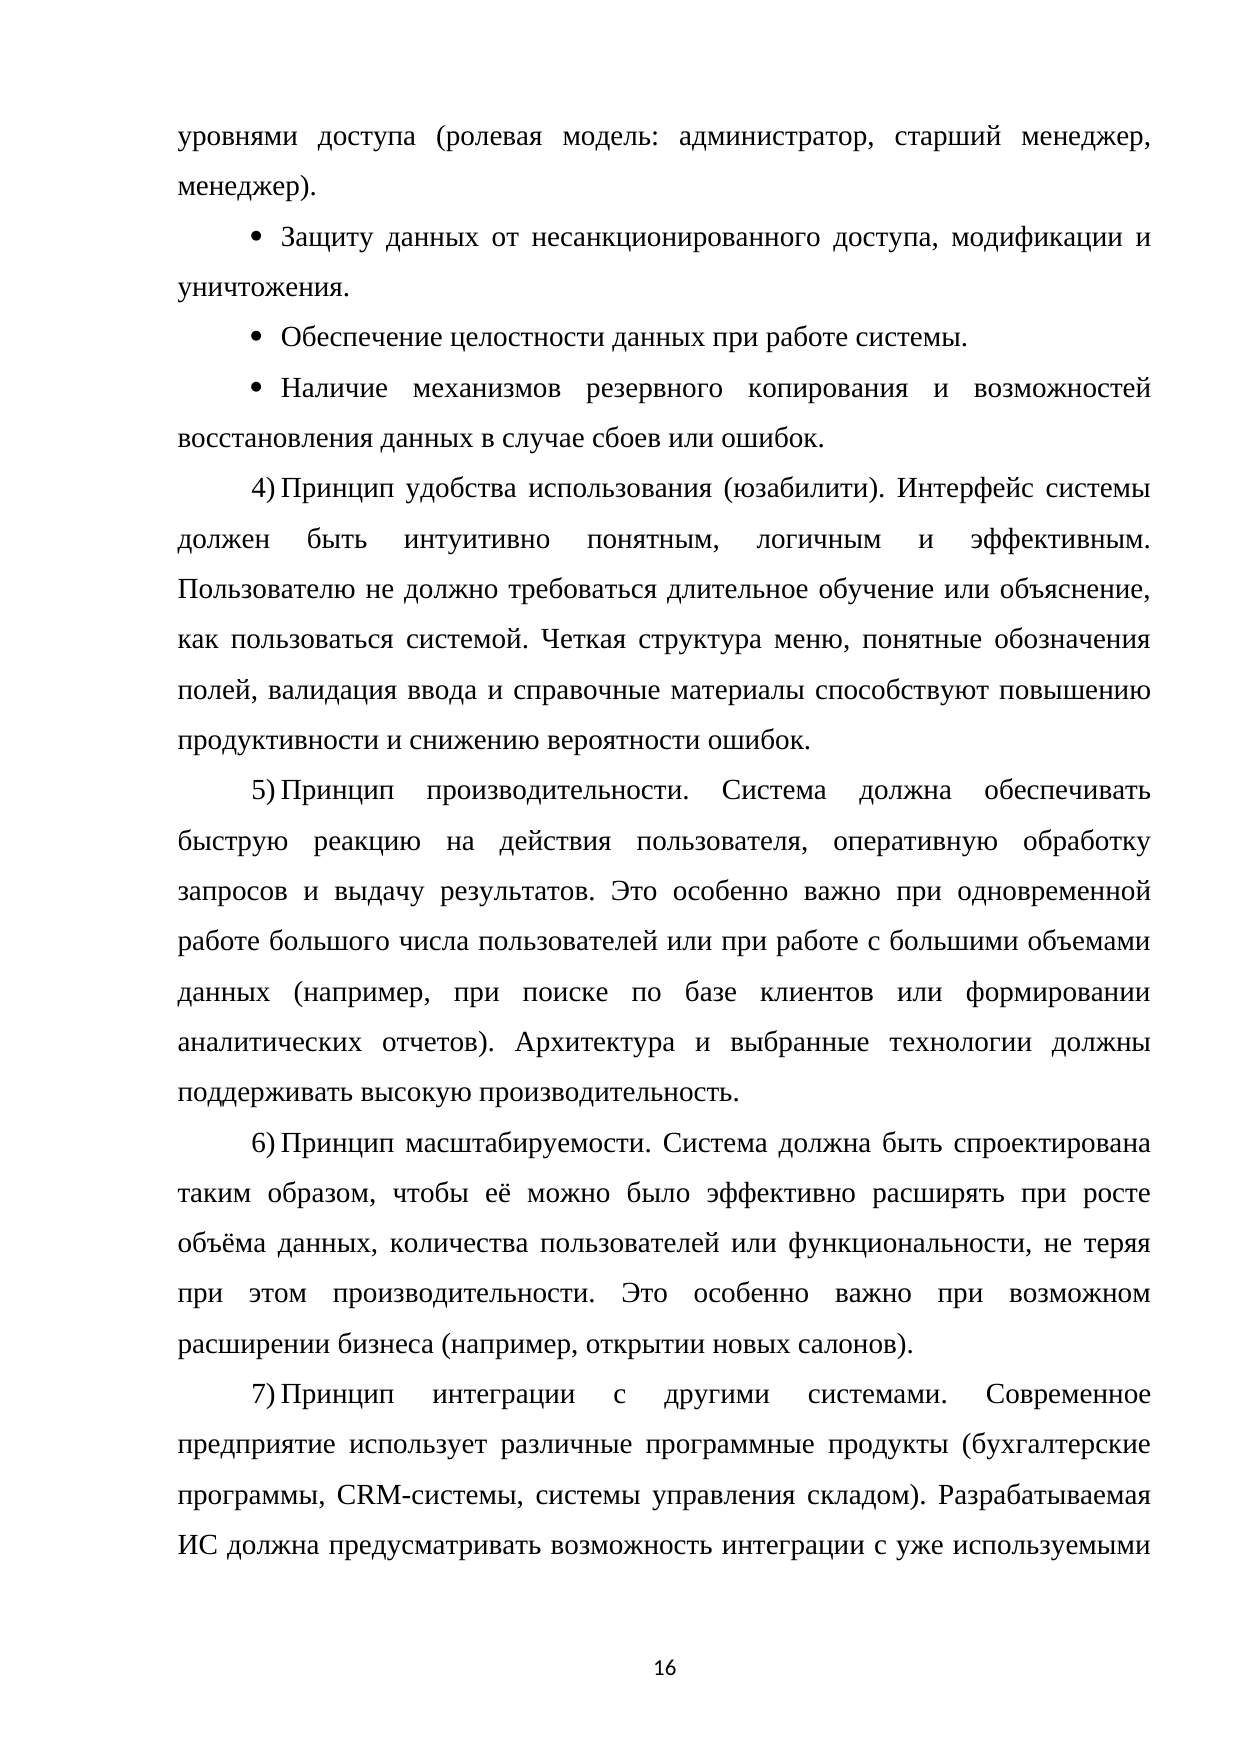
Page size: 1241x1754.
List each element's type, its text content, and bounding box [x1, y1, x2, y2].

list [177, 1376, 1152, 1561]
list Принцип масштабируемости. Система должна быть спроектирована таким образом, чтобы её можно было эффективно расширять при росте объёма данных, количества пользователей или функциональности, не теряя при этом производительности. Это особенно важно при возможном расширении бизнеса (например, открытии новых салонов). [177, 1125, 1152, 1359]
list Принцип удобства использования (юзабилити). Интерфейс системы должен быть интуитивно понятным, логичным и эффективным. Пользователю не должно требоваться длительное обучение или объяснение, как пользоваться системой. Четкая структура меню, понятные обозначения полей, валидация ввода и справочные материалы способствуют повышению продуктивности и снижению вероятности ошибок. [177, 471, 1152, 756]
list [177, 118, 1152, 202]
list Принцип производительности. Система должна обеспечивать быструю реакцию на действия пользователя, оперативную обработку запросов и выдачу результатов. Это особенно важно при одновременной работе большого числа пользователей или при работе с большими объемами данных (например, при поиске по базе клиентов или формировании аналитических отчетов). Архитектура и выбранные технологии должны поддерживать высокую производительность. [177, 772, 1152, 1108]
list Наличие механизмов резервного копирования и возможностей восстановления данных в случае сбоев или ошибок. [177, 370, 1152, 454]
list Защиту данных от несанкционированного доступа, модификации и уничтожения. [177, 219, 1152, 303]
list Обеспечение целостности данных при работе системы. [177, 319, 1152, 353]
